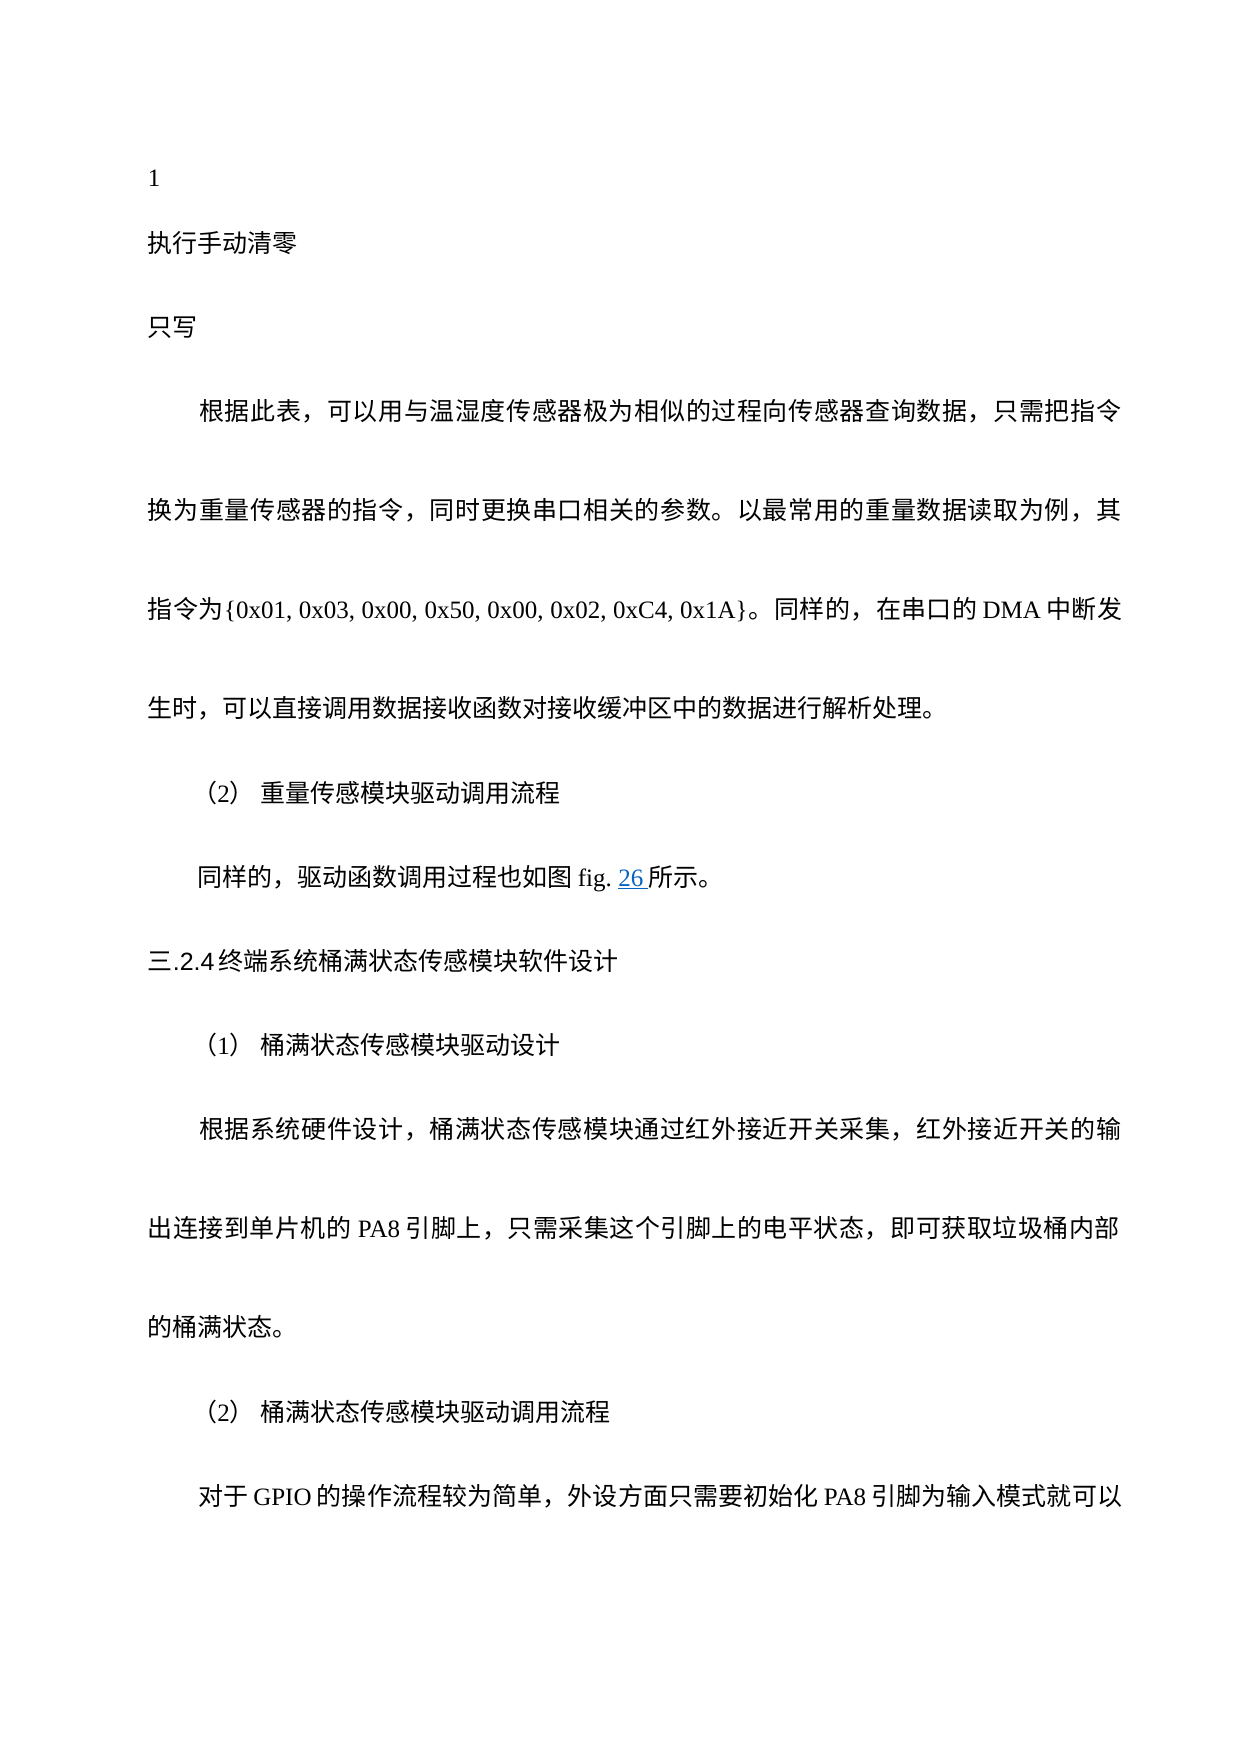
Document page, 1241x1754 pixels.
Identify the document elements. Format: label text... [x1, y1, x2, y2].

subtitle 桶满状态传感模块驱动设计 [148, 1011, 1122, 1077]
subtitle 桶满状态传感模块驱动调用流程 [148, 1377, 1122, 1443]
subtitle 终端系统桶满状态传感模块软件设计 [148, 927, 1122, 993]
subtitle 重量传感模块驱动调用流程 [148, 758, 1122, 824]
